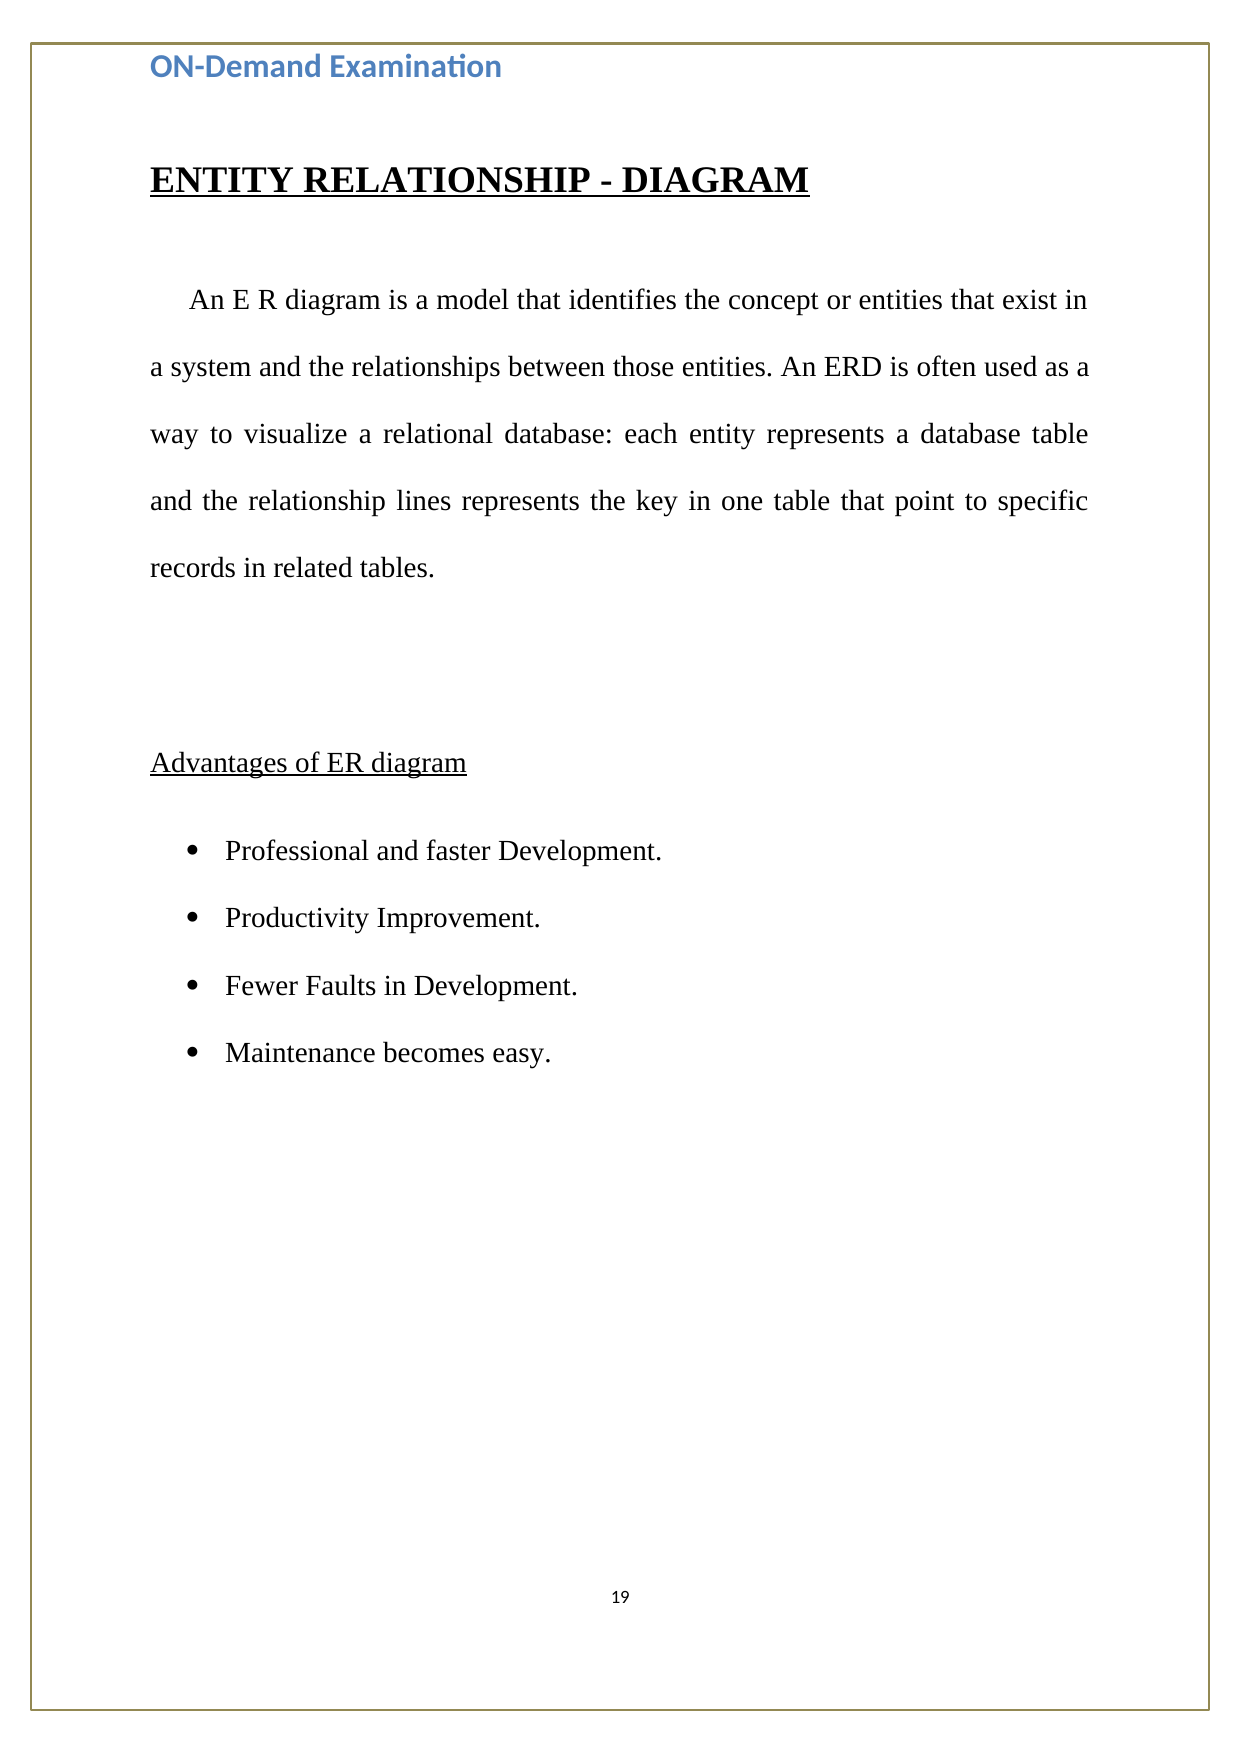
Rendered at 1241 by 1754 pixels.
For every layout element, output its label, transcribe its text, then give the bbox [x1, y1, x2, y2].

text Advantages of ER diagram [150, 745, 1090, 779]
list Productivity Improvement. [187, 900, 1090, 934]
text An E R diagram is a model that identifies the concept or entities that exist in a system and the relationships between those entities. An ERD is often used as a way to visualize a relational database: each entity represents a database table and the relationship lines represents the key in one table that point to specific records in related tables. [150, 282, 1090, 584]
list Maintenance becomes easy. [187, 1035, 1090, 1069]
list Fewer Faults in Development. [187, 968, 1090, 1001]
list Professional and faster Development. [187, 833, 1090, 867]
text ENTITY RELATIONSHIP - DIAGRAM [150, 158, 1090, 201]
